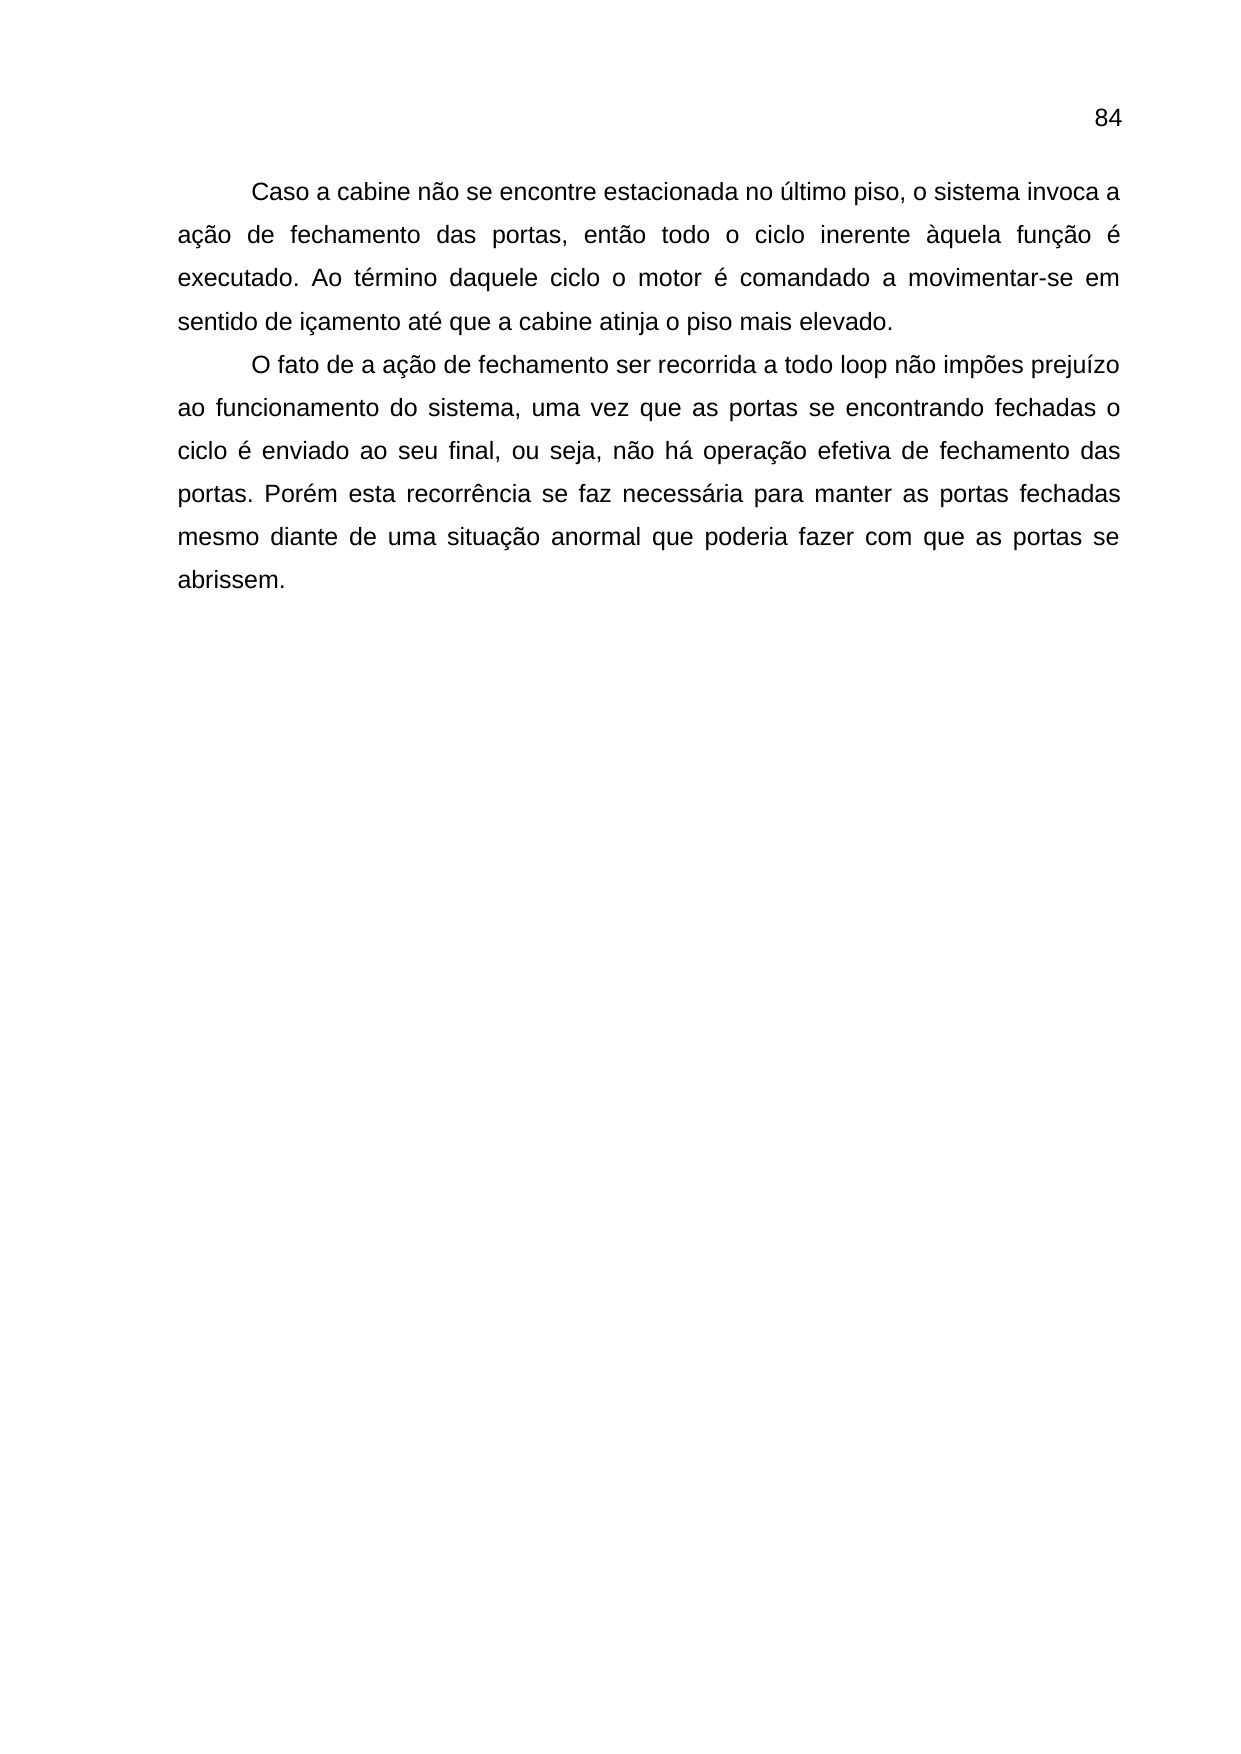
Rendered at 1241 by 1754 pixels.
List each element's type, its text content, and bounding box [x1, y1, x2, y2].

text O fato de a ação de fechamento ser recorrida a todo loop não impões prejuízo ao funcionamento do sistema, uma vez que as portas se encontrando fechadas o ciclo é enviado ao seu final, ou seja, não há operação efetiva de fechamento das portas. Porém esta recorrência se faz necessária para manter as portas fechadas mesmo diante de uma situação anormal que poderia fazer com que as portas se abrissem. [177, 350, 1122, 594]
text Caso a cabine não se encontre estacionada no último piso, o sistema invoca a ação de fechamento das portas, então todo o ciclo inerente àquela função é executado. Ao término daquele ciclo o motor é comandado a movimentar-se em sentido de içamento até que a cabine atinja o piso mais elevado. [177, 177, 1122, 335]
